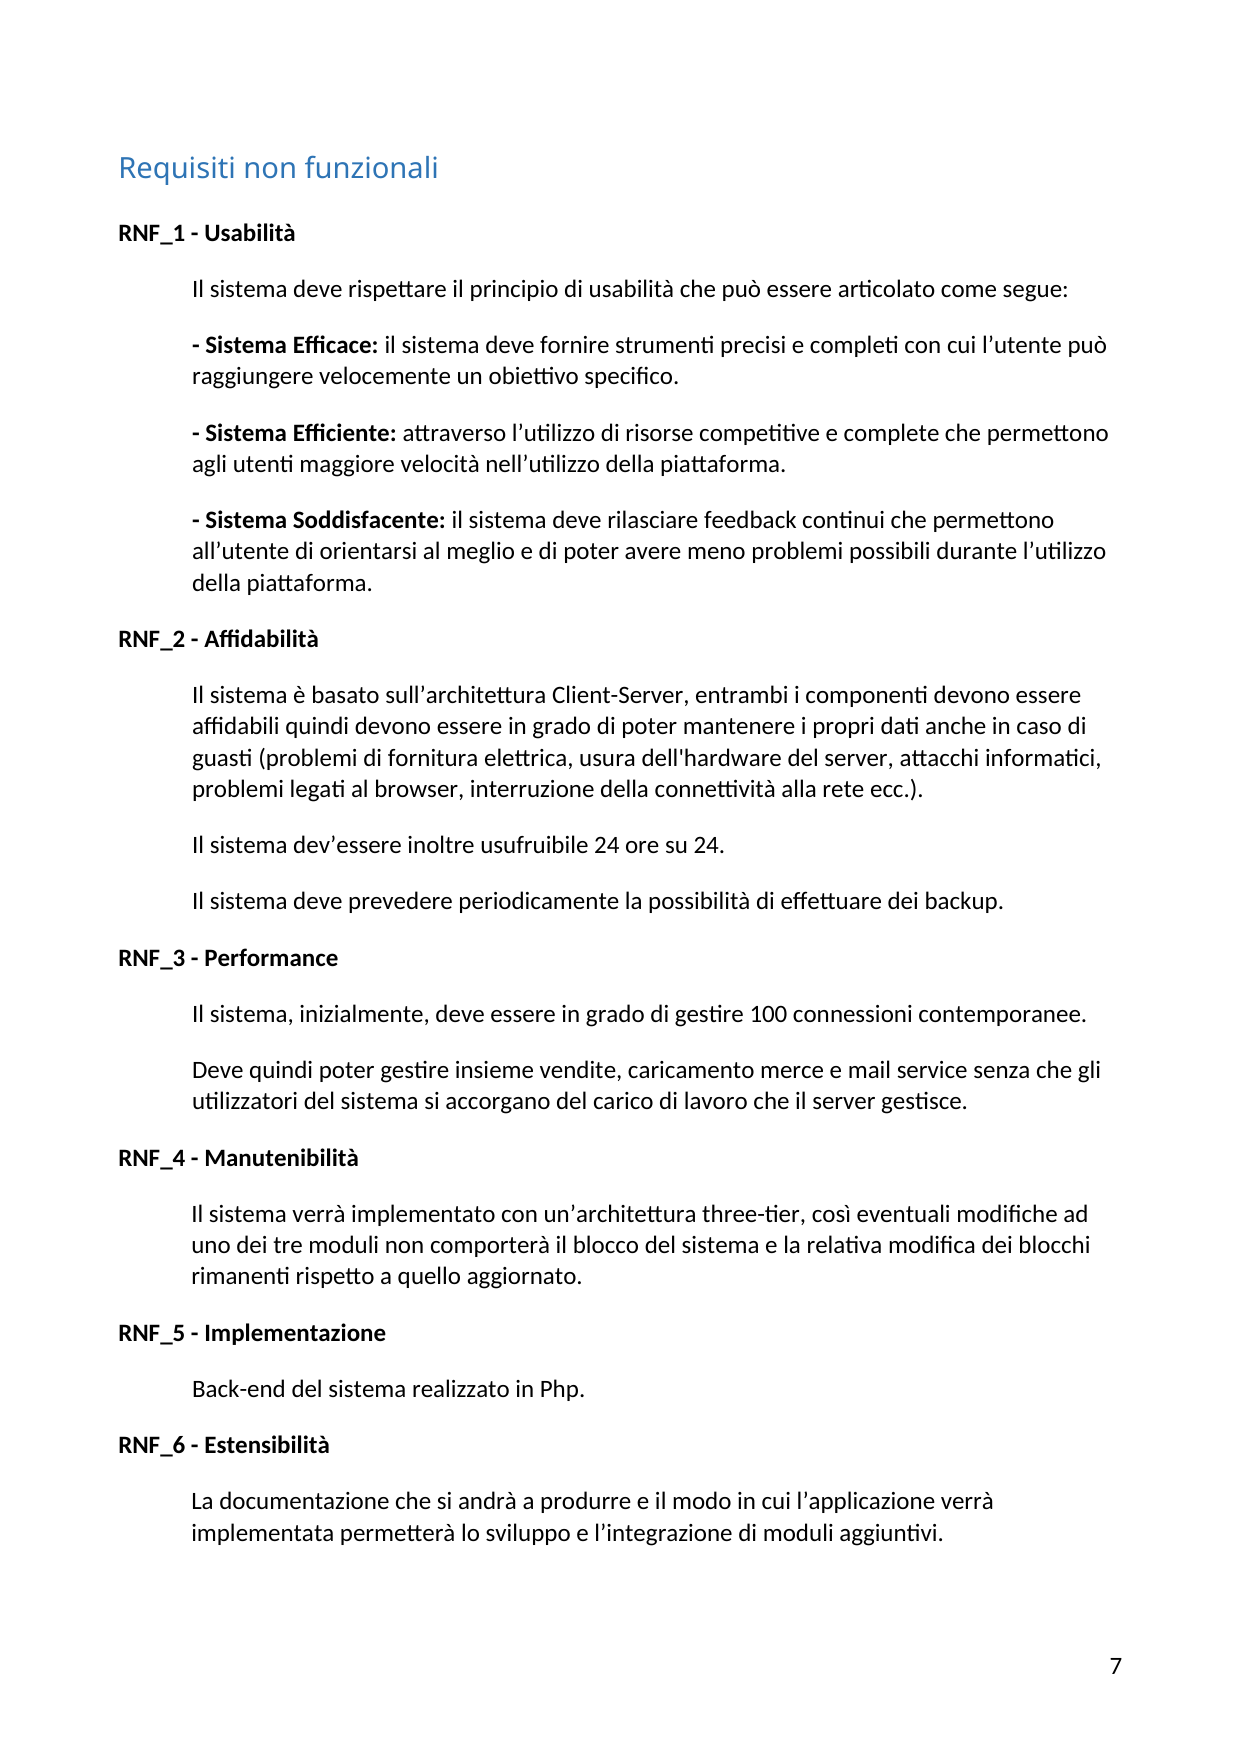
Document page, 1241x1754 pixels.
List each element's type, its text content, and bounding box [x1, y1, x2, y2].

text RNF_6 - Estensibilità [118, 1428, 1122, 1460]
text Il sistema dev’essere inoltre usufruibile 24 ore su 24. [192, 828, 1122, 860]
text RNF_1 - Usabilità [118, 216, 1122, 247]
text Il sistema deve rispettare il principio di usabilità che può essere articolato come segue: [118, 272, 1122, 303]
text - Sistema Efficace: il sistema deve fornire strumenti precisi e completi con cui l’utente può raggiungere velocemente un obiettivo specifico. [118, 328, 1122, 391]
text Il sistema verrà implementato con un’architettura three-tier, così eventuali modifiche ad uno dei tre moduli non comporterà il blocco del sistema e la relativa modifica dei blocchi rimanenti rispetto a quello aggiornato. [191, 1197, 1122, 1291]
text RNF_2 - Affidabilità [118, 622, 1122, 653]
text - Sistema Efficiente: attraverso l’utilizzo di risorse competitive e complete che permettono agli utenti maggiore velocità nell’utilizzo della piattaforma. [192, 416, 1122, 478]
text RNF_5 - Implementazione [118, 1316, 1122, 1347]
text Deve quindi poter gestire insieme vendite, caricamento merce e mail service senza che gli utilizzatori del sistema si accorgano del carico di lavoro che il server gestisce. [192, 1053, 1122, 1116]
text Il sistema, inizialmente, deve essere in grado di gestire 100 connessioni contemporanee. [118, 997, 1122, 1028]
text RNF_3 - Performance [118, 941, 1122, 972]
text - Sistema Soddisfacente: il sistema deve rilasciare feedback continui che permettono all’utente di orientarsi al meglio e di poter avere meno problemi possibili durante l’utilizzo della piattaforma. [192, 503, 1122, 597]
text RNF_4 - Manutenibilità [118, 1141, 1122, 1172]
subtitle Requisiti non funzionali [118, 148, 1122, 187]
text Il sistema deve prevedere periodicamente la possibilità di effettuare dei backup. [192, 885, 1122, 916]
text Il sistema è basato sull’architettura Client-Server, entrambi i componenti devono essere affidabili quindi devono essere in grado di poter mantenere i propri dati anche in caso di guasti (problemi di fornitura elettrica, usura dell'hardware del server, attacchi informatici, problemi legati al browser, interruzione della connettività alla rete ecc.). [192, 678, 1122, 803]
text Back-end del sistema realizzato in Php. [118, 1372, 1122, 1403]
text La documentazione che si andrà a produrre e il modo in cui l’applicazione verrà implementata permetterà lo sviluppo e l’integrazione di moduli aggiuntivi. [191, 1485, 1122, 1547]
